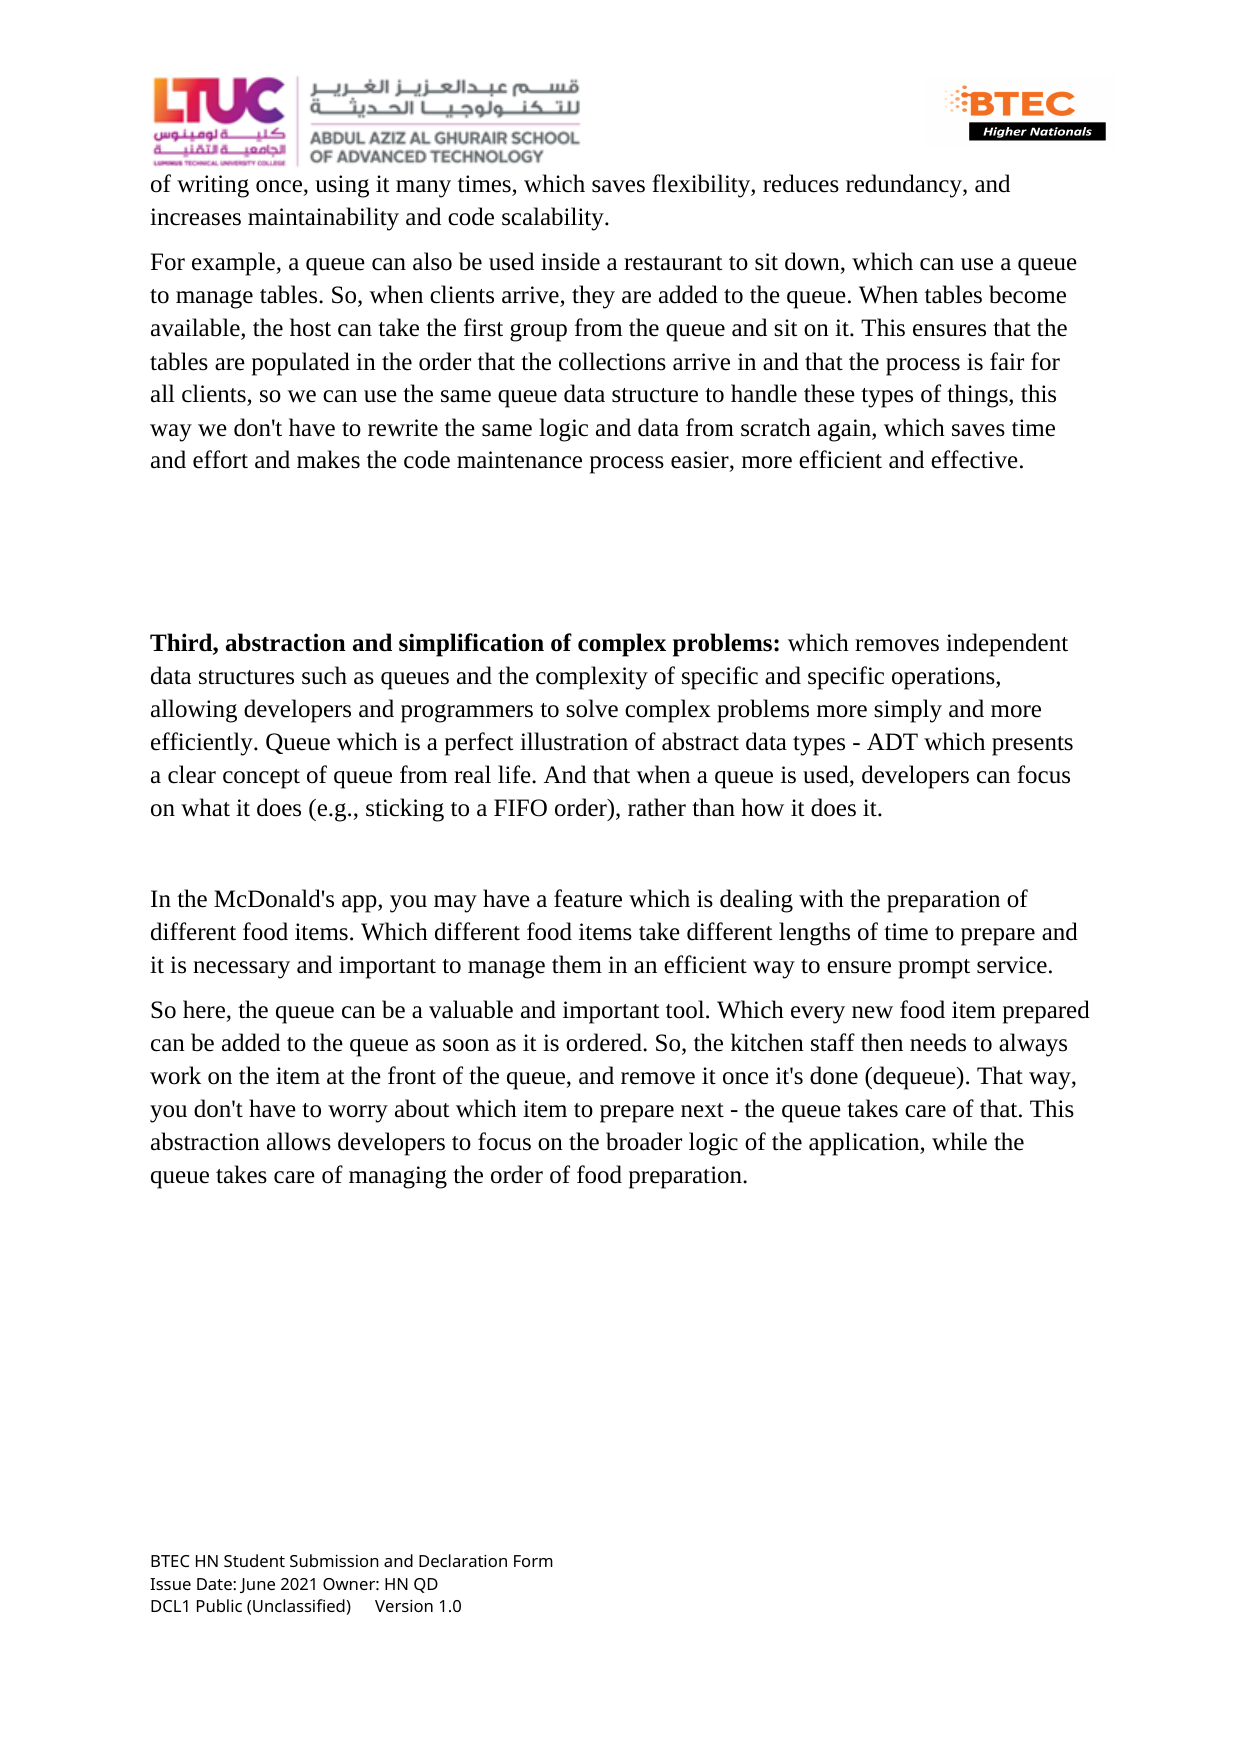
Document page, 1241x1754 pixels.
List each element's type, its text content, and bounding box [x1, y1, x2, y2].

text In the McDonald's app, you may have a feature which is dealing with the preparation of different food items. Which different food items take different lengths of time to prepare and it is necessary and important to manage them in an efficient way to ensure prompt service. [150, 640, 1090, 735]
text So here, the queue can be a valuable and important tool. Which every new food item prepared can be added to the queue as soon as it is ordered. So, the kitchen staff then needs to always work on the item at the front of the queue, and remove it once it's done (dequeue). That way, you don't have to worry about which item to prepare next - the queue takes care of that. This abstraction allows developers to focus on the broader logic of the application, while the queue takes care of managing the order of food preparation. [150, 752, 1090, 946]
text Third, abstraction and simplification of complex problems: which removes independent data structures such as queues and the complexity of specific and specific operations, allowing developers and programmers to solve complex problems more simply and more efficiently. Queue which is a perfect illustration of abstract data types - ADT which presents a clear concept of queue from real life. And that when a queue is used, developers can focus on what it does (e.g., sticking to a FIFO order), rather than how it does it. [150, 384, 1090, 578]
picture [926, 75, 1116, 149]
picture [150, 73, 591, 169]
